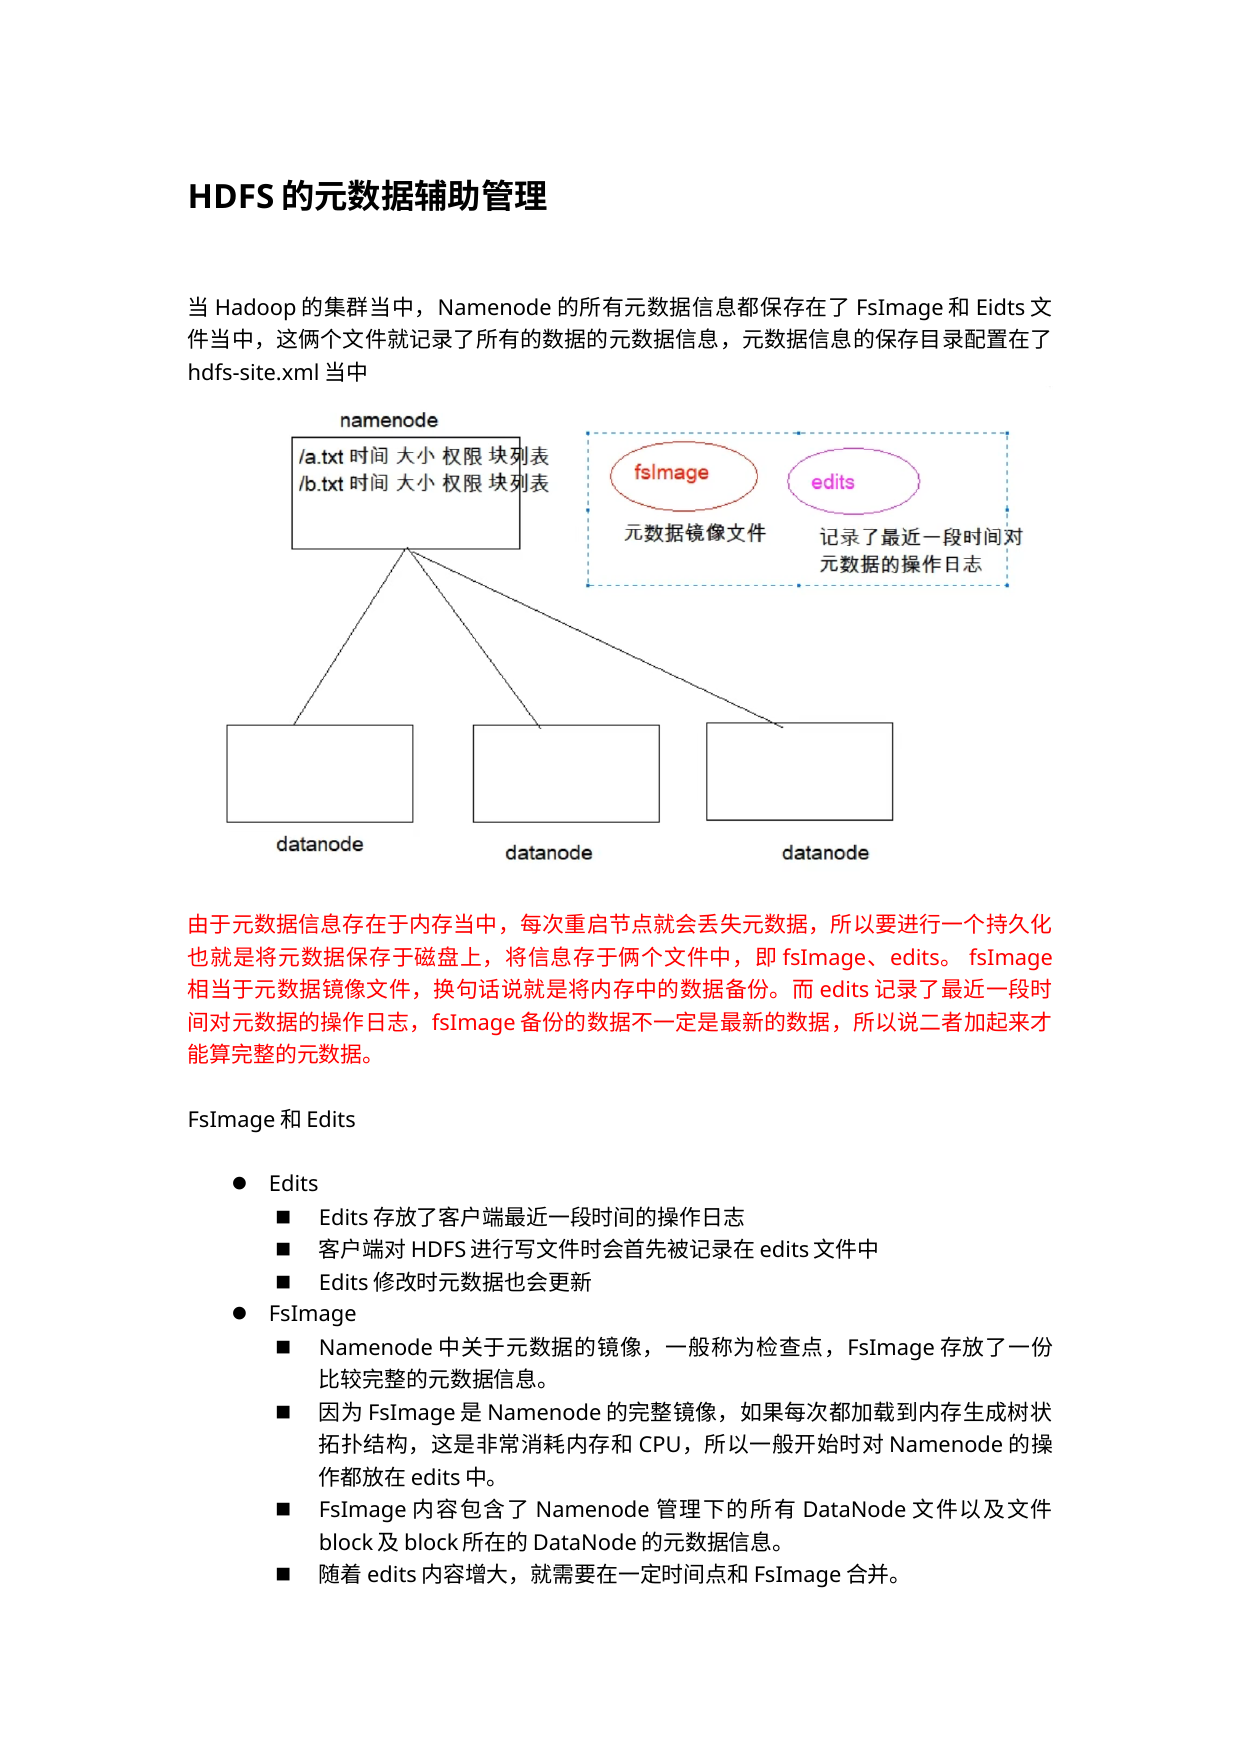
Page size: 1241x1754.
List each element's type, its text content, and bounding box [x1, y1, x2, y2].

list FsImage [231, 1297, 1053, 1329]
list 客户端对HDFS进行写文件时会首先被记录在edits文件中 [275, 1232, 1053, 1264]
list FsImage内容包含了Namenode管理下的所有DataNode文件以及文件block及block所在的DataNode的元数据信息。 [275, 1492, 1053, 1557]
text 由于元数据信息存在于内存当中，每次重启节点就会丢失元数据，所以要进行一个持久化，也就是将元数据保存于磁盘上，将信息存于俩个文件中，即fsImage、edits。 fsImage相当于元数据镜像文件，换句话说就是将内存中的数据备份。而edits记录了最近一段时间对元数据的操作日志，fsImage备份的数据不一定是最新的数据，所以说二者加起来才能算完整的元数据。 [187, 907, 1053, 1069]
picture [187, 386, 1053, 905]
text 当Hadoop的集群当中，Namenode的所有元数据信息都保存在了FsImage和Eidts文件当中，这俩个文件就记录了所有的数据的元数据信息，元数据信息的保存目录配置在了hdfs-site.xml当中 [187, 289, 1053, 386]
list Edits存放了客户端最近一段时间的操作日志 [275, 1199, 1053, 1232]
list Edits [231, 1167, 1053, 1199]
list Namenode中关于元数据的镜像，一般称为检查点，FsImage存放了一份比较完整的元数据信息。 [275, 1329, 1053, 1394]
list Edits修改时元数据也会更新 [275, 1264, 1053, 1297]
subtitle HDFS的元数据辅助管理 [187, 162, 1053, 227]
list 随着edits内容增大，就需要在一定时间点和FsImage合并。 [275, 1557, 1053, 1589]
text FsImage和Edits [187, 1102, 1053, 1134]
list 因为FsImage是Namenode的完整镜像，如果每次都加载到内存生成树状拓扑结构，这是非常消耗内存和CPU，所以一般开始时对Namenode的操作都放在edits中。 [275, 1394, 1053, 1492]
